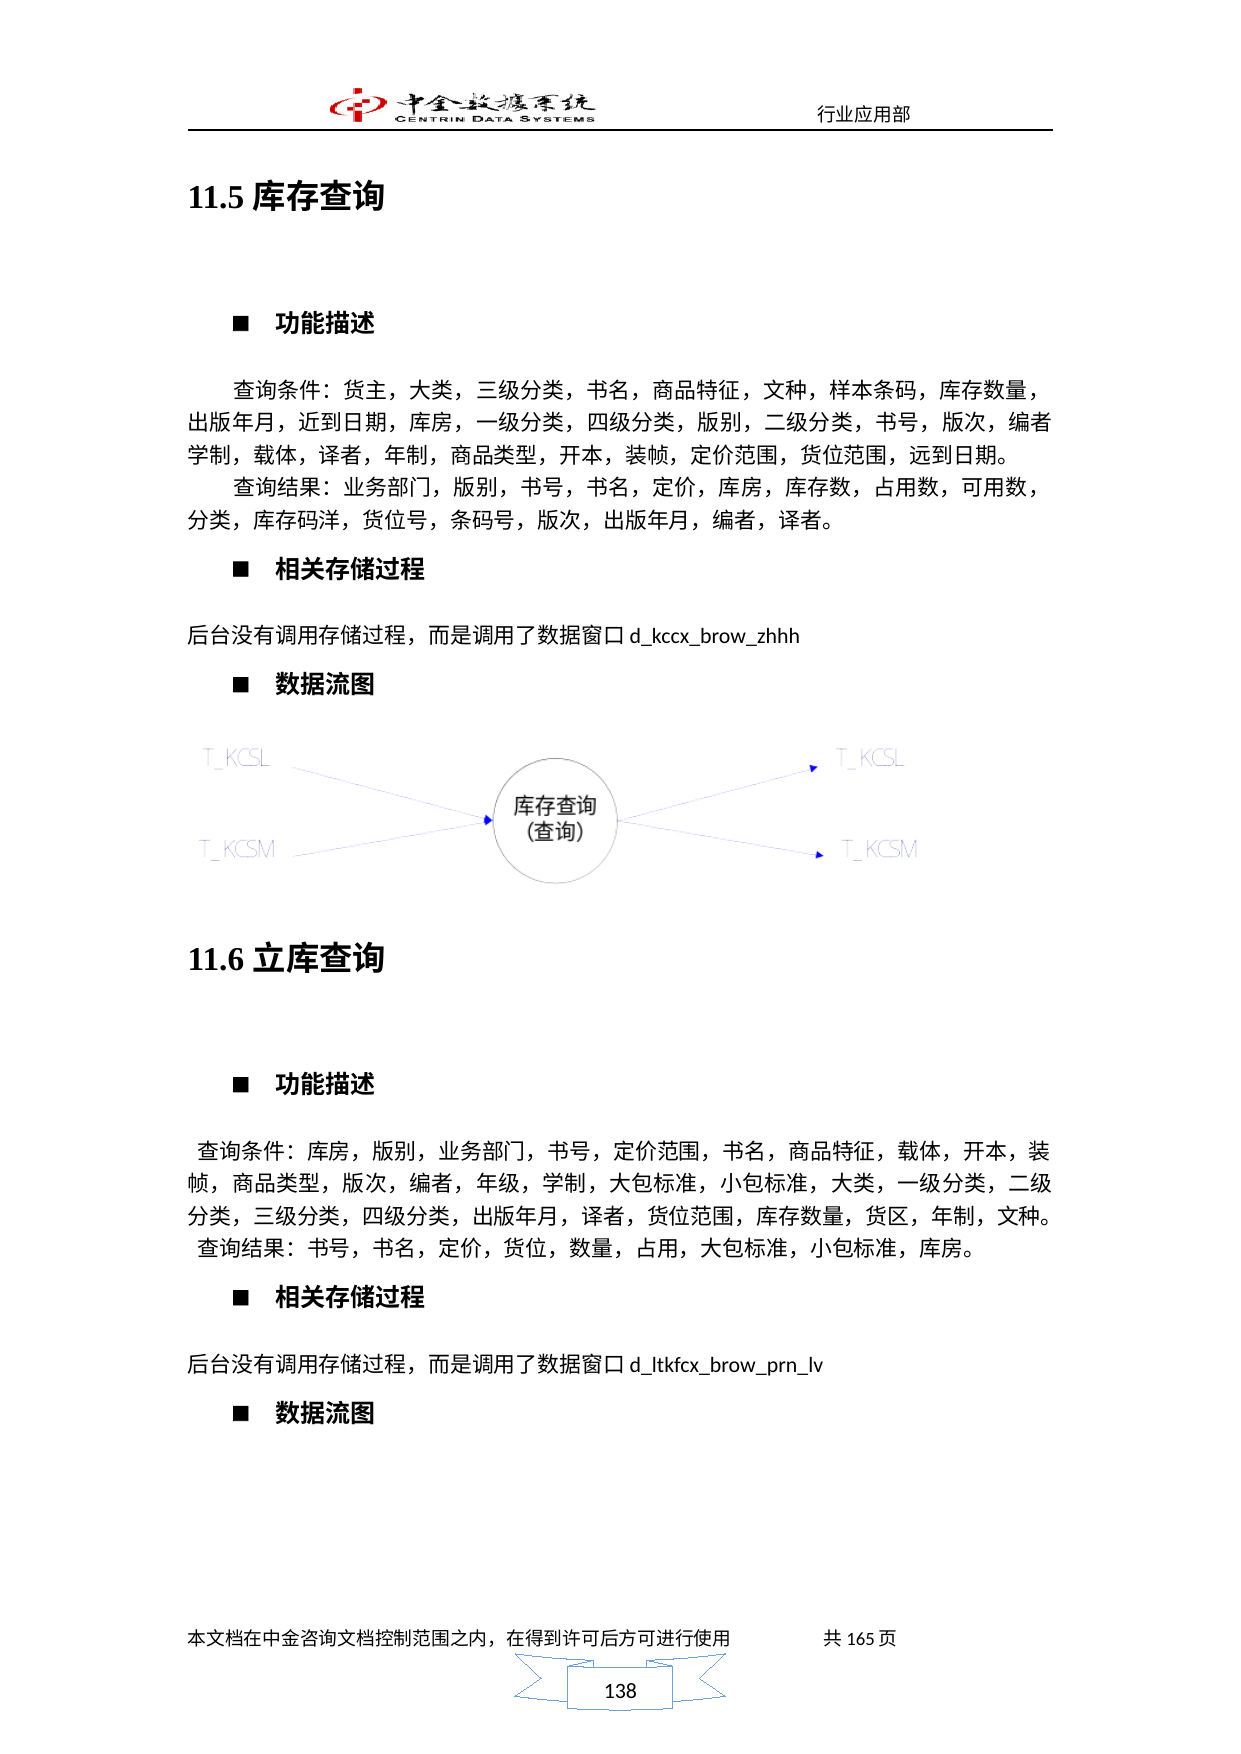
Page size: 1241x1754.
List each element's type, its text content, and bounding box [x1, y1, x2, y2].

text 查询结果：书号，书名，定价，货位，数量，占用，大包标准，小包标准，库房。 [187, 1231, 1053, 1263]
subtitle 11.6 立库查询 [187, 923, 1053, 988]
list 功能描述 [231, 1050, 1053, 1115]
list 功能描述 [231, 289, 1053, 354]
list 相关存储过程 [231, 1263, 1053, 1328]
text 查询结果：业务部门，版别，书号，书名，定价，库房，库存数，占用数，可用数，分类，库存码洋，货位号，条码号，版次，出版年月，编者，译者。 [187, 470, 1053, 535]
subtitle 11.5 库存查询 [187, 162, 1053, 227]
list 数据流图 [231, 1379, 1053, 1444]
list 数据流图 [231, 650, 1053, 715]
text 查询条件：库房，版别，业务部门，书号，定价范围，书名，商品特征，载体，开本，装帧，商品类型，版次，编者，年级，学制，大包标准，小包标准，大类，一级分类，二级分类，三级分类，四级分类，出版年月，译者，货位范围，库存数量，货区，年制，文种。 [187, 1133, 1053, 1231]
text 查询条件：货主，大类，三级分类，书名，商品特征，文种，样本条码，库存数量，出版年月，近到日期，库房，一级分类，四级分类，版别，二级分类，书号，版次，编者，学制，载体，译者，年制，商品类型，开本，装帧，定价范围，货位范围，远到日期。 [187, 372, 1053, 470]
text 后台没有调用存储过程，而是调用了数据窗口d_ltkfcx_brow_prn_lv [187, 1347, 1053, 1379]
picture [329, 88, 597, 122]
text 后台没有调用存储过程，而是调用了数据窗口d_kccx_brow_zhhh [187, 618, 1053, 650]
list 相关存储过程 [231, 535, 1053, 600]
